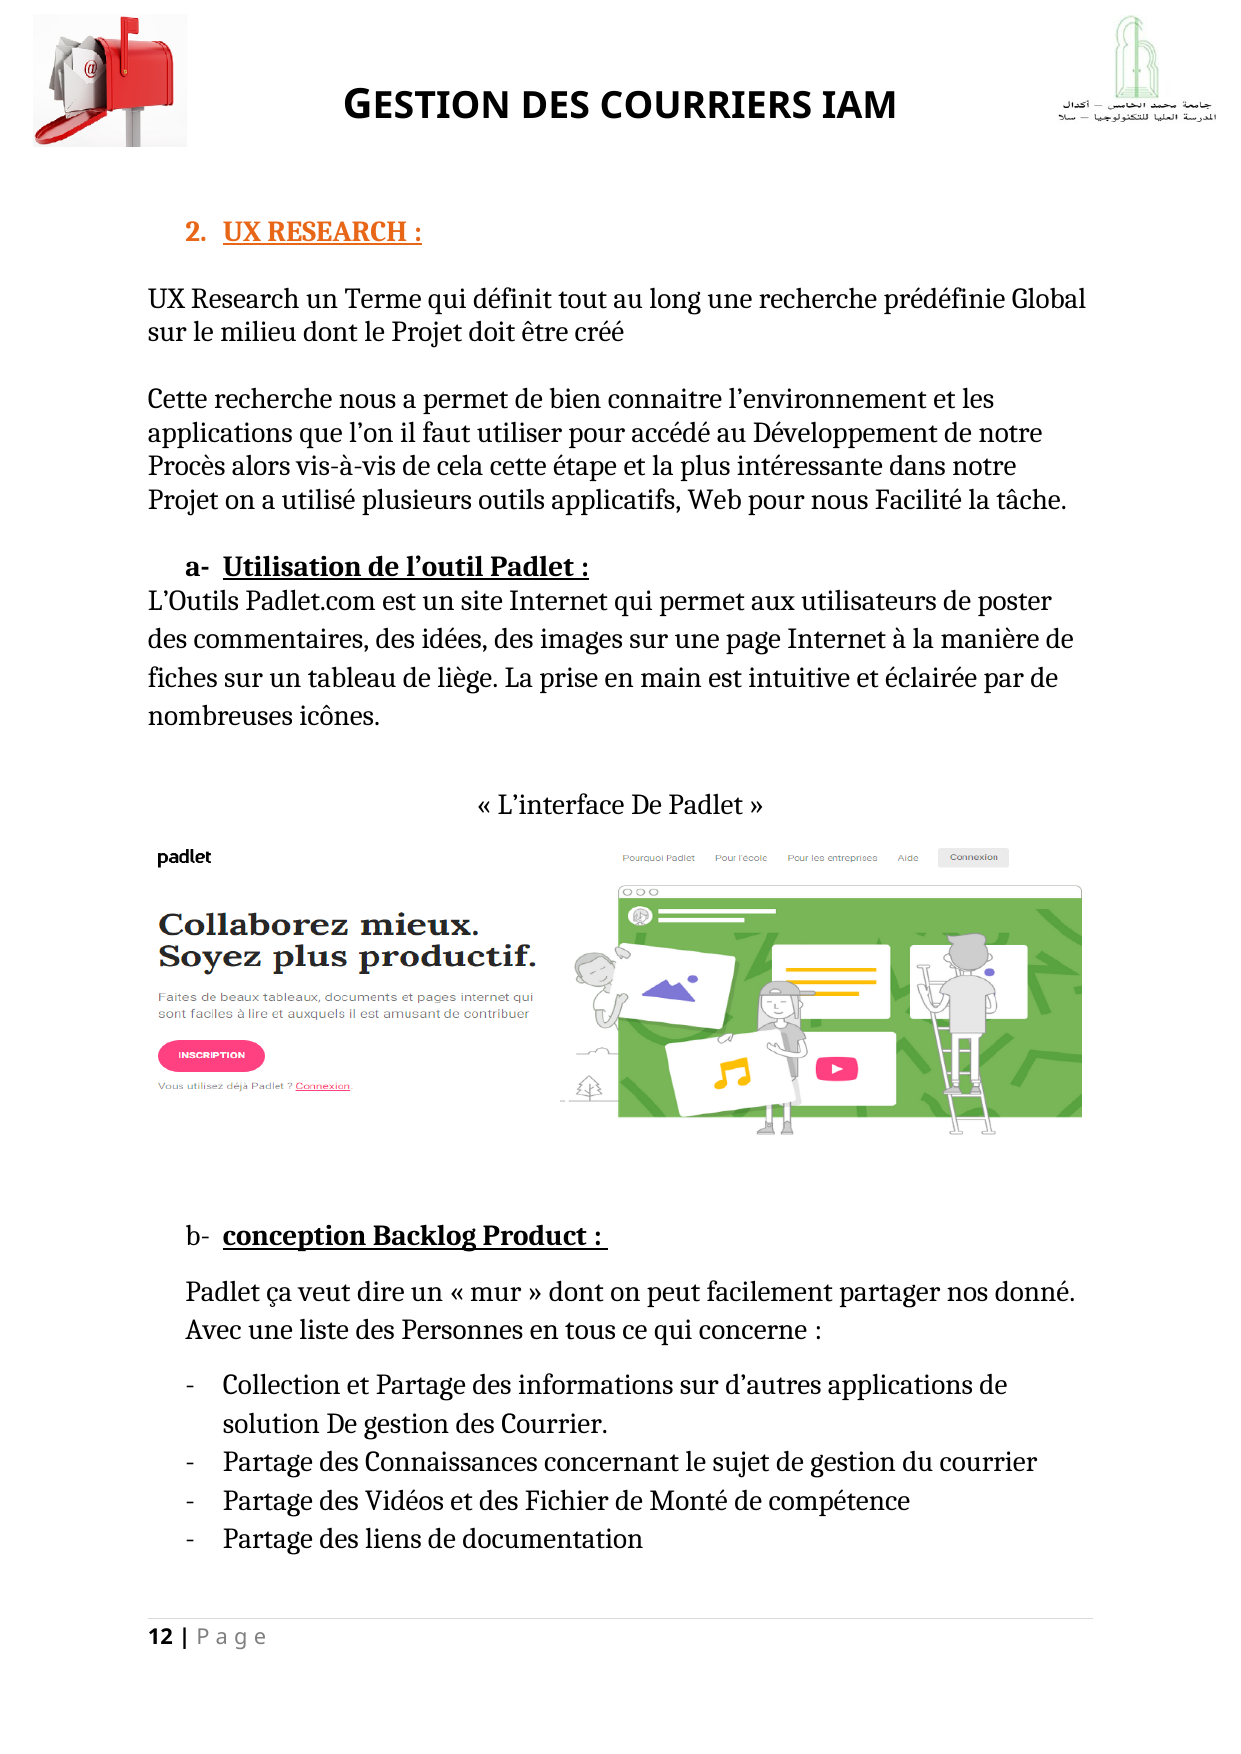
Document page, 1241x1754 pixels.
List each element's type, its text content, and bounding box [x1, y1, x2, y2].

text « L’interface De Padlet » [148, 788, 1093, 822]
text Cette recherche nous a permet de bien connaitre l’environnement et les applications que l’on il faut utiliser pour accédé au Développement de notre Procès alors vis-à-vis de cela cette étape et la plus intéressante dans notre Projet on a utilisé plusieurs outils applicatifs, Web pour nous Facilité la tâche. [148, 382, 1093, 517]
picture [147, 843, 1093, 1144]
picture [1057, 15, 1218, 124]
list Collection et Partage des informations sur d’autres applications de solution De gestion des Courrier. [185, 1368, 1093, 1441]
list UX RESEARCH : [185, 215, 1093, 248]
list Partage des Connaissances concernant le sujet de gestion du courrier [185, 1446, 1093, 1479]
text UX Research un Terme qui définit tout au long une recherche prédéfinie Global sur le milieu dont le Projet doit être créé [148, 282, 1093, 349]
picture [33, 14, 188, 147]
text Padlet ça veut dire un « mur » dont on peut facilement partager nos donné. Avec une liste des Personnes en tous ce qui concerne : [185, 1275, 1093, 1347]
list conception Backlog Product : [185, 1219, 1093, 1253]
text L’Outils Padlet.com est un site Internet qui permet aux utilisateurs de poster des commentaires, des idées, des images sur une page Internet à la manière de fiches sur un tableau de liège. La prise en main est intuitive et éclairée par de nombreuses icônes. [148, 584, 1093, 767]
list Partage des Vidéos et des Fichier de Monté de compétence [185, 1484, 1093, 1518]
list Partage des liens de documentation [185, 1523, 1093, 1556]
list Utilisation de l’outil Padlet : [185, 550, 1093, 584]
